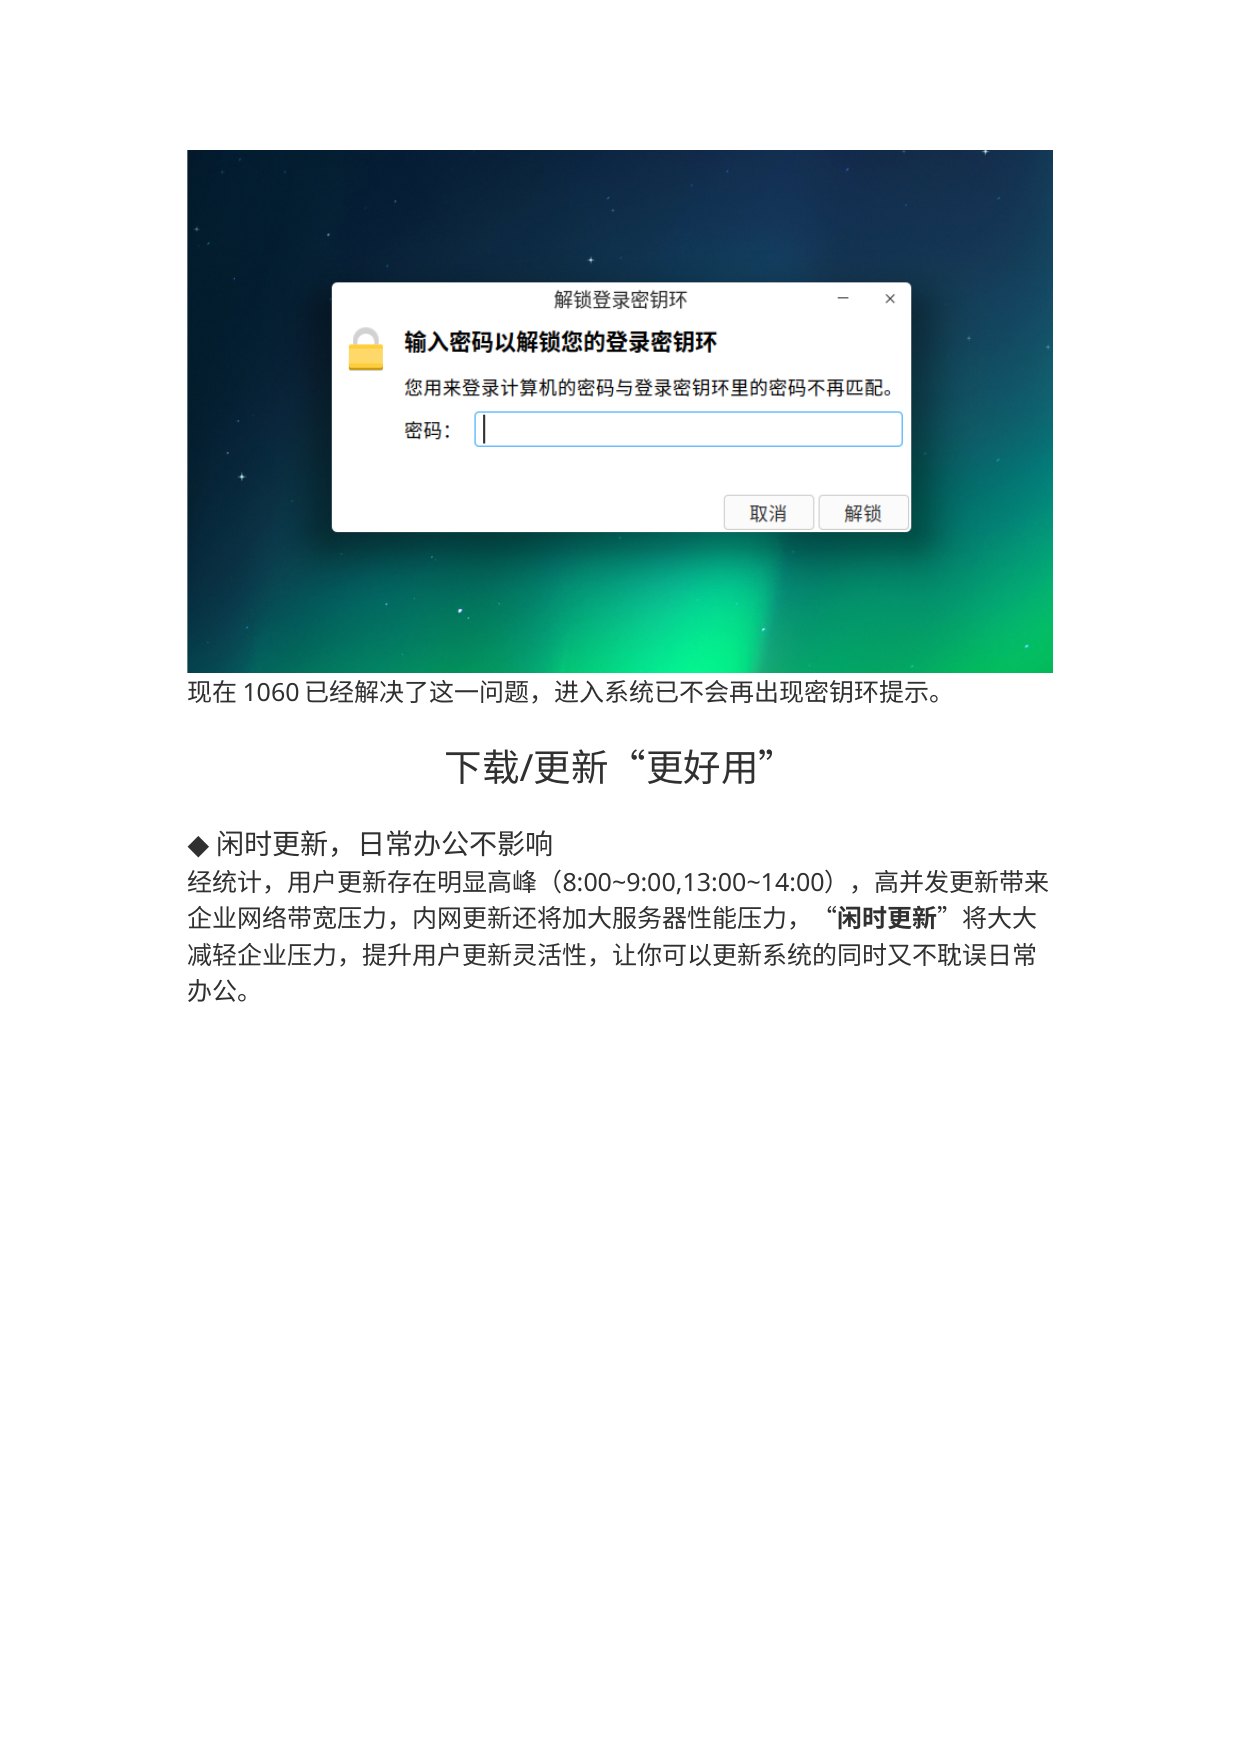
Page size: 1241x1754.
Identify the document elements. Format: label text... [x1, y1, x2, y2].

text 经统计，用户更新存在明显高峰（8:00~9:00,13:00~14:00），高并发更新带来企业网络带宽压力，内网更新还将加大服务器性能压力，“闲时更新”将大大减轻企业压力，提升用户更新灵活性，让你可以更新系统的同时又不耽误日常办公。 [187, 863, 1053, 1008]
text 现在1060已经解决了这一问题，进入系统已不会再出现密钥环提示。 [187, 673, 1053, 709]
picture [187, 150, 1053, 673]
text ◆ 闲时更新，日常办公不影响 [187, 822, 1053, 863]
text 下载/更新“更好用” [187, 738, 1053, 793]
